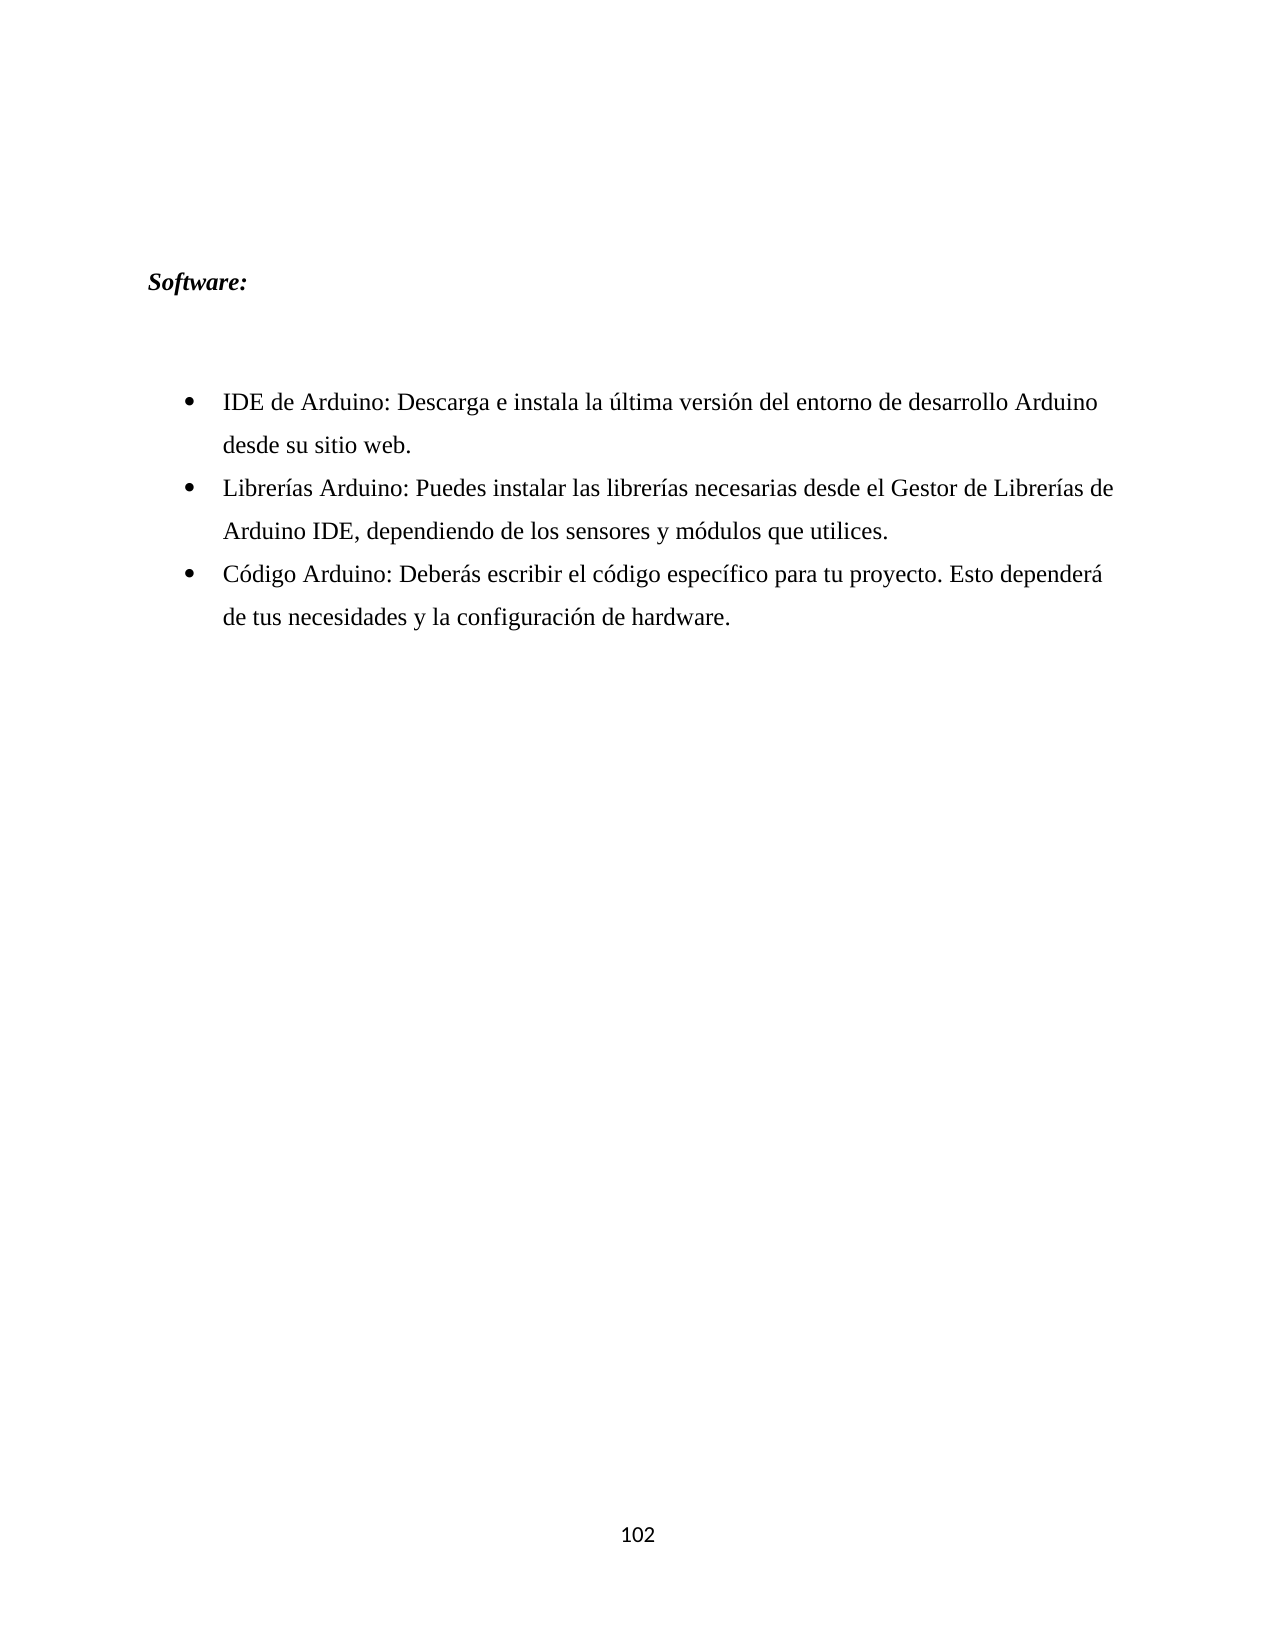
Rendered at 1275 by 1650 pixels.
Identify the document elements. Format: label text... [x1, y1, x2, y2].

text Software: [148, 267, 1127, 296]
list Librerías Arduino: Puedes instalar las librerías necesarias desde el Gestor de Librerías de Arduino IDE, dependiendo de los sensores y módulos que utilices. [185, 473, 1127, 545]
list IDE de Arduino: Descarga e instala la última versión del entorno de desarrollo Arduino desde su sitio web. [185, 387, 1127, 459]
list Código Arduino: Deberás escribir el código específico para tu proyecto. Esto dependerá de tus necesidades y la configuración de hardware. [185, 559, 1127, 631]
